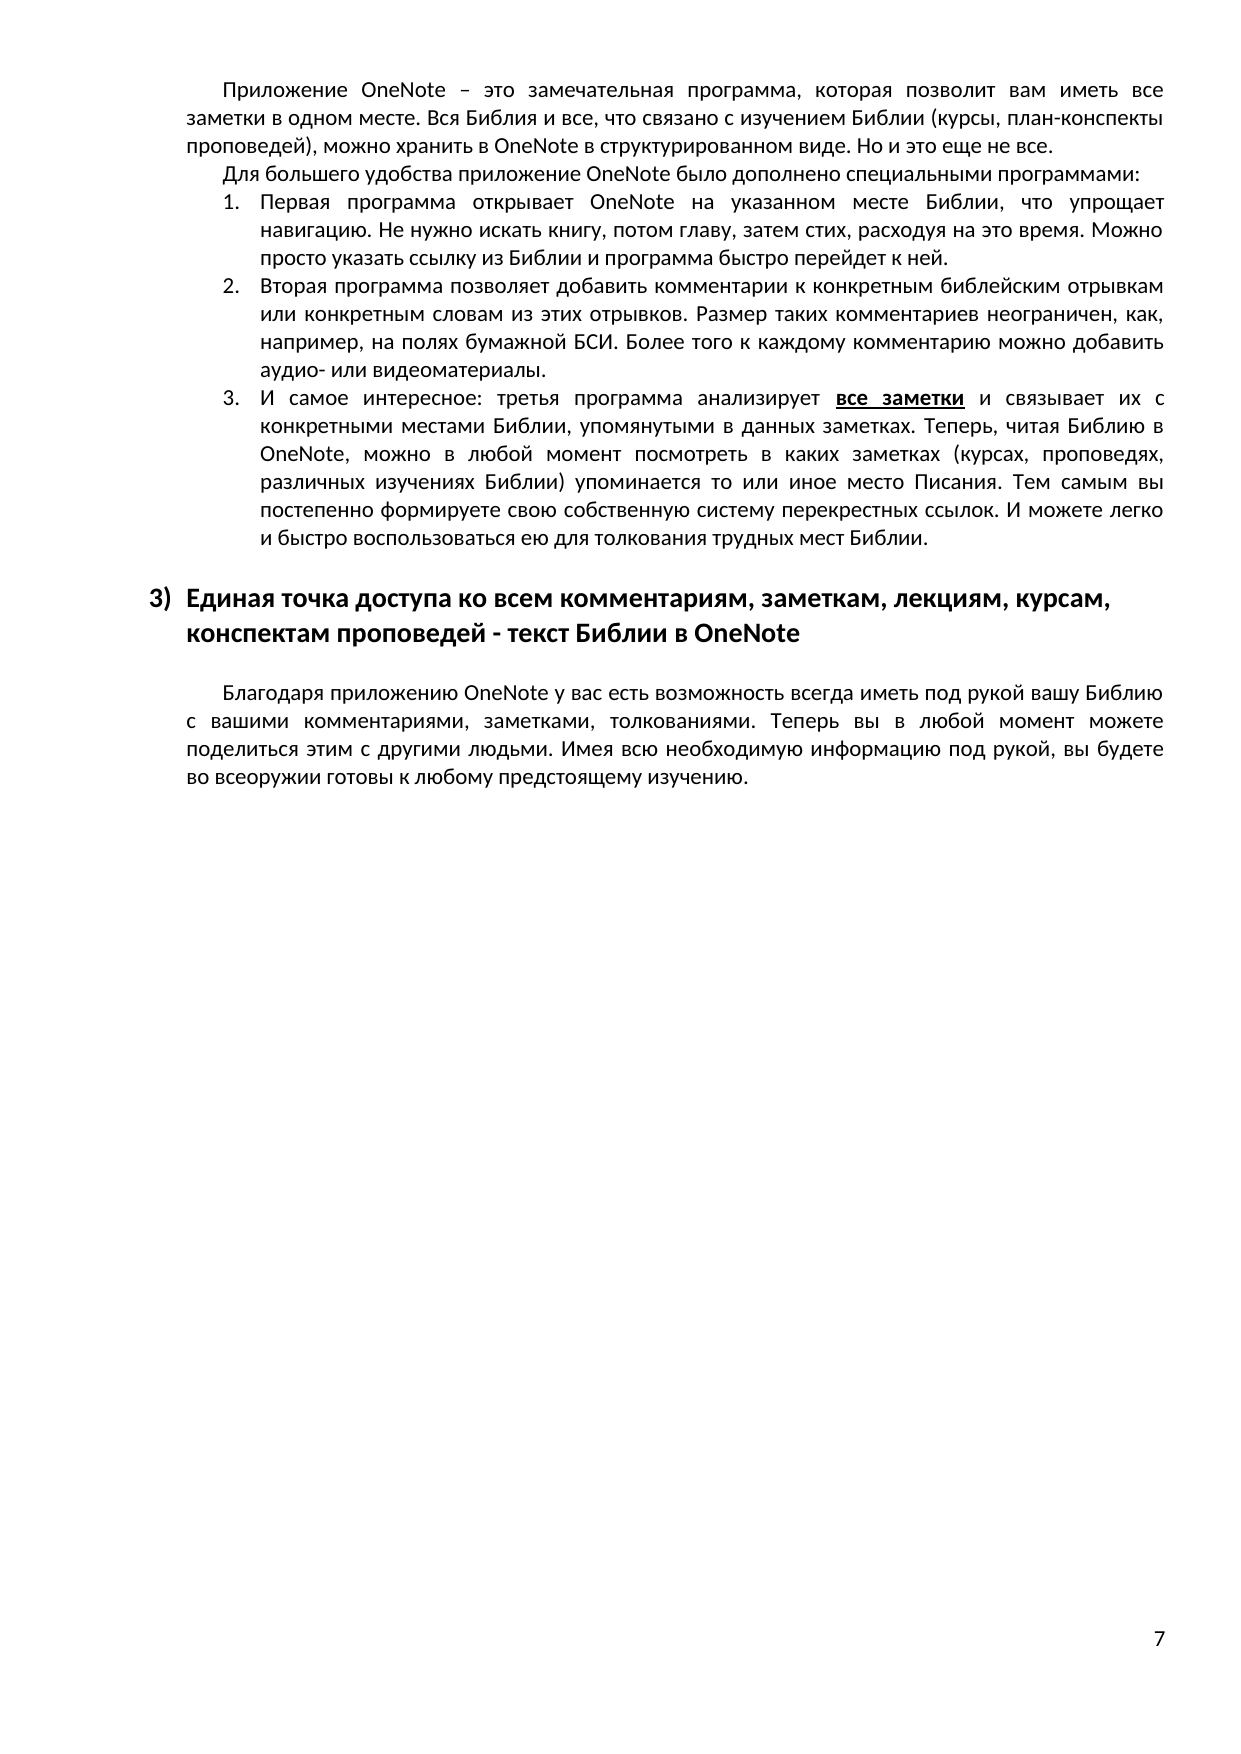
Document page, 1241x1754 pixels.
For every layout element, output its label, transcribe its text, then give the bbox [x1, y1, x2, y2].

list Первая программа открывает OneNote на указанном месте Библии, что упрощает навигацию. Не нужно искать книгу, потом главу, затем стих, расходуя на это время. Можно просто указать ссылку из Библии и программа быстро перейдет к ней. [222, 187, 1165, 271]
list И самое интересное: третья программа анализирует все заметки и связывает их с конкретными местами Библии, упомянутыми в данных заметках. Теперь, читая Библию в OneNote, можно в любой момент посмотреть в каких заметках (курсах, проповедях, различных изучениях Библии) упоминается то или иное место Писания. Тем самым вы постепенно формируете свою собственную систему перекрестных ссылок. И можете легко и быстро воспользоваться ею для толкования трудных мест Библии. [222, 383, 1165, 551]
subtitle Единая точка доступа ко всем комментариям, заметкам, лекциям, курсам, конспектам проповедей - текст Библии в OneNote [149, 581, 1165, 649]
list Вторая программа позволяет добавить комментарии к конкретным библейским отрывкам или конкретным словам из этих отрывков. Размер таких комментариев неограничен, как, например, на полях бумажной БСИ. Более того к каждому комментарию можно добавить аудио- или видеоматериалы. [222, 271, 1165, 383]
text Для большего удобства приложение OneNote было дополнено специальными программами: [186, 159, 1165, 187]
text Приложение OneNote – это замечательная программа, которая позволит вам иметь все заметки в одном месте. Вся Библия и все, что связано с изучением Библии (курсы, план-конспекты проповедей), можно хранить в OneNote в структурированном виде. Но и это еще не все. [186, 75, 1165, 159]
text Благодаря приложению OneNote у вас есть возможность всегда иметь под рукой вашу Библию с вашими комментариями, заметками, толкованиями. Теперь вы в любой момент можете поделиться этим с другими людьми. Имея всю необходимую информацию под рукой, вы будете во всеоружии готовы к любому предстоящему изучению. [186, 678, 1165, 791]
